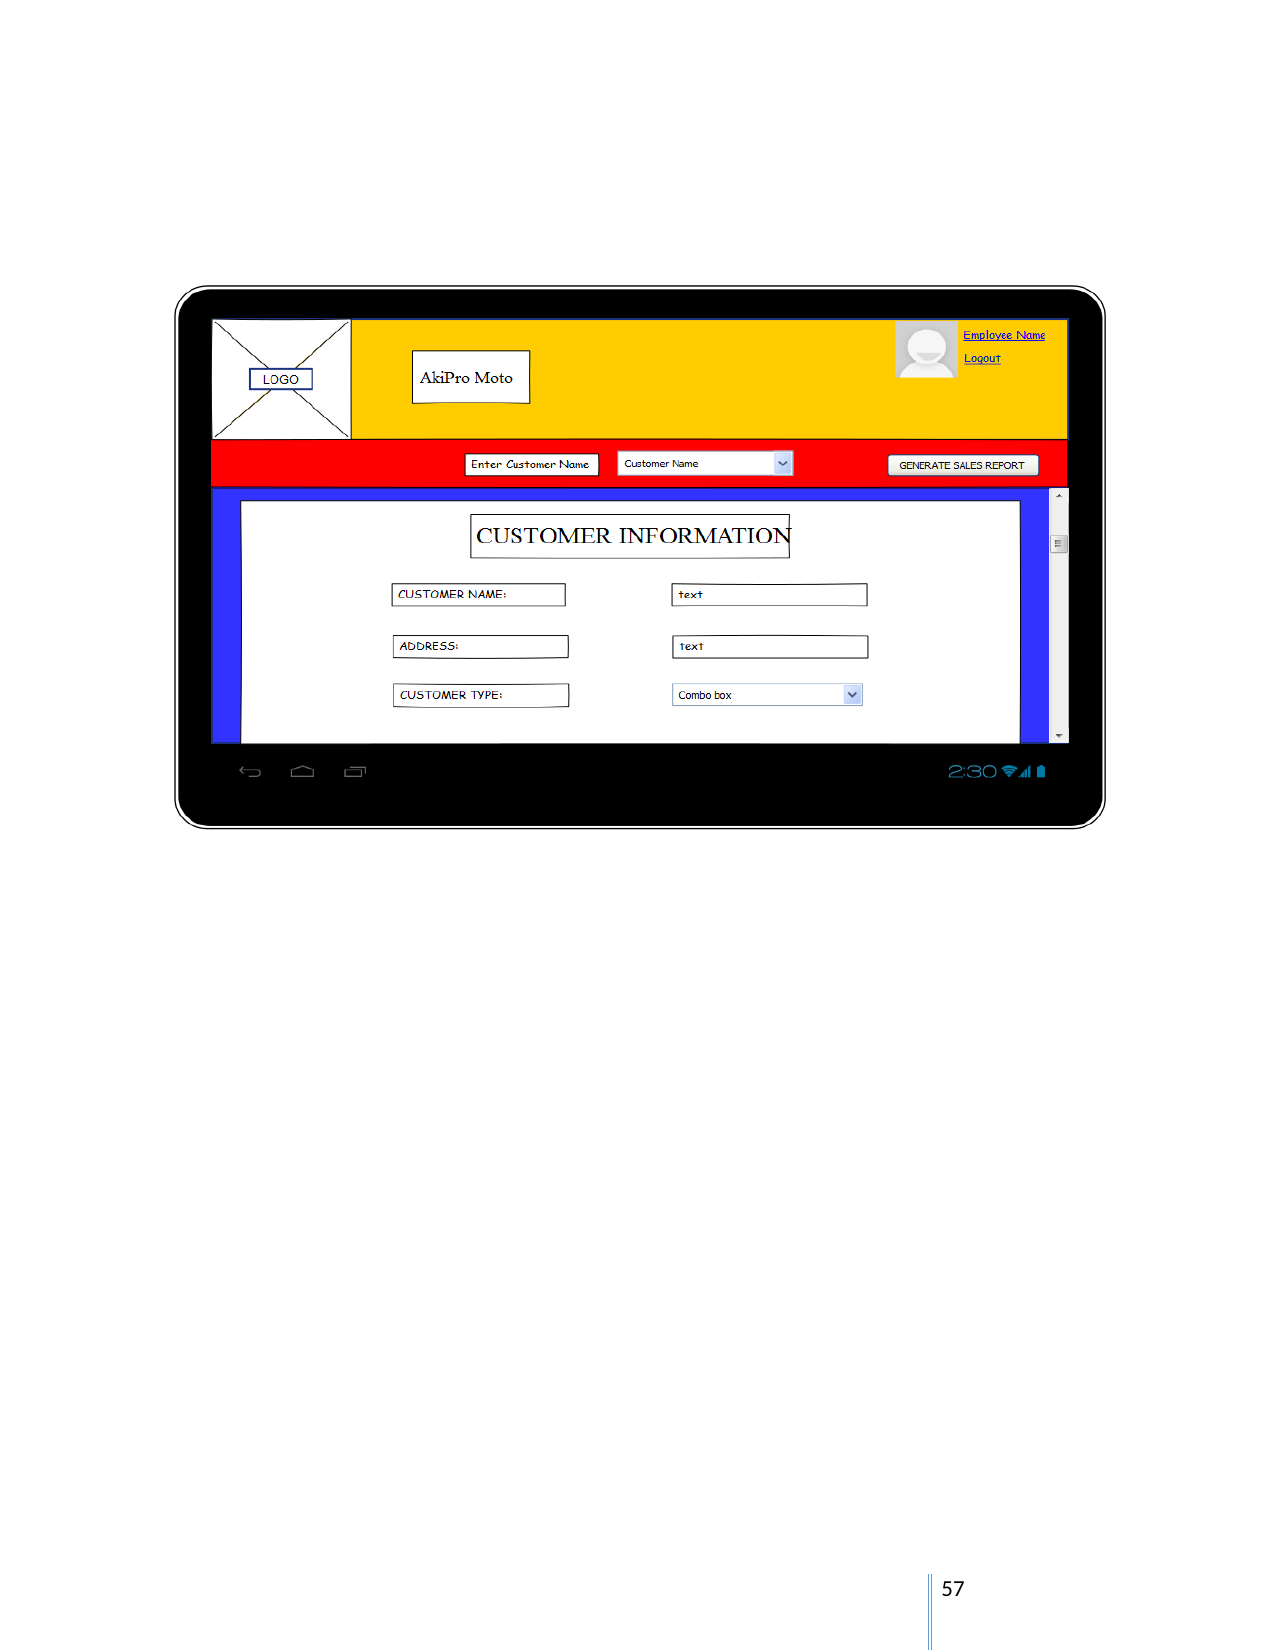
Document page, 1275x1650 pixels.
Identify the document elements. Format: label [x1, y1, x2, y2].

picture [150, 277, 1125, 1042]
